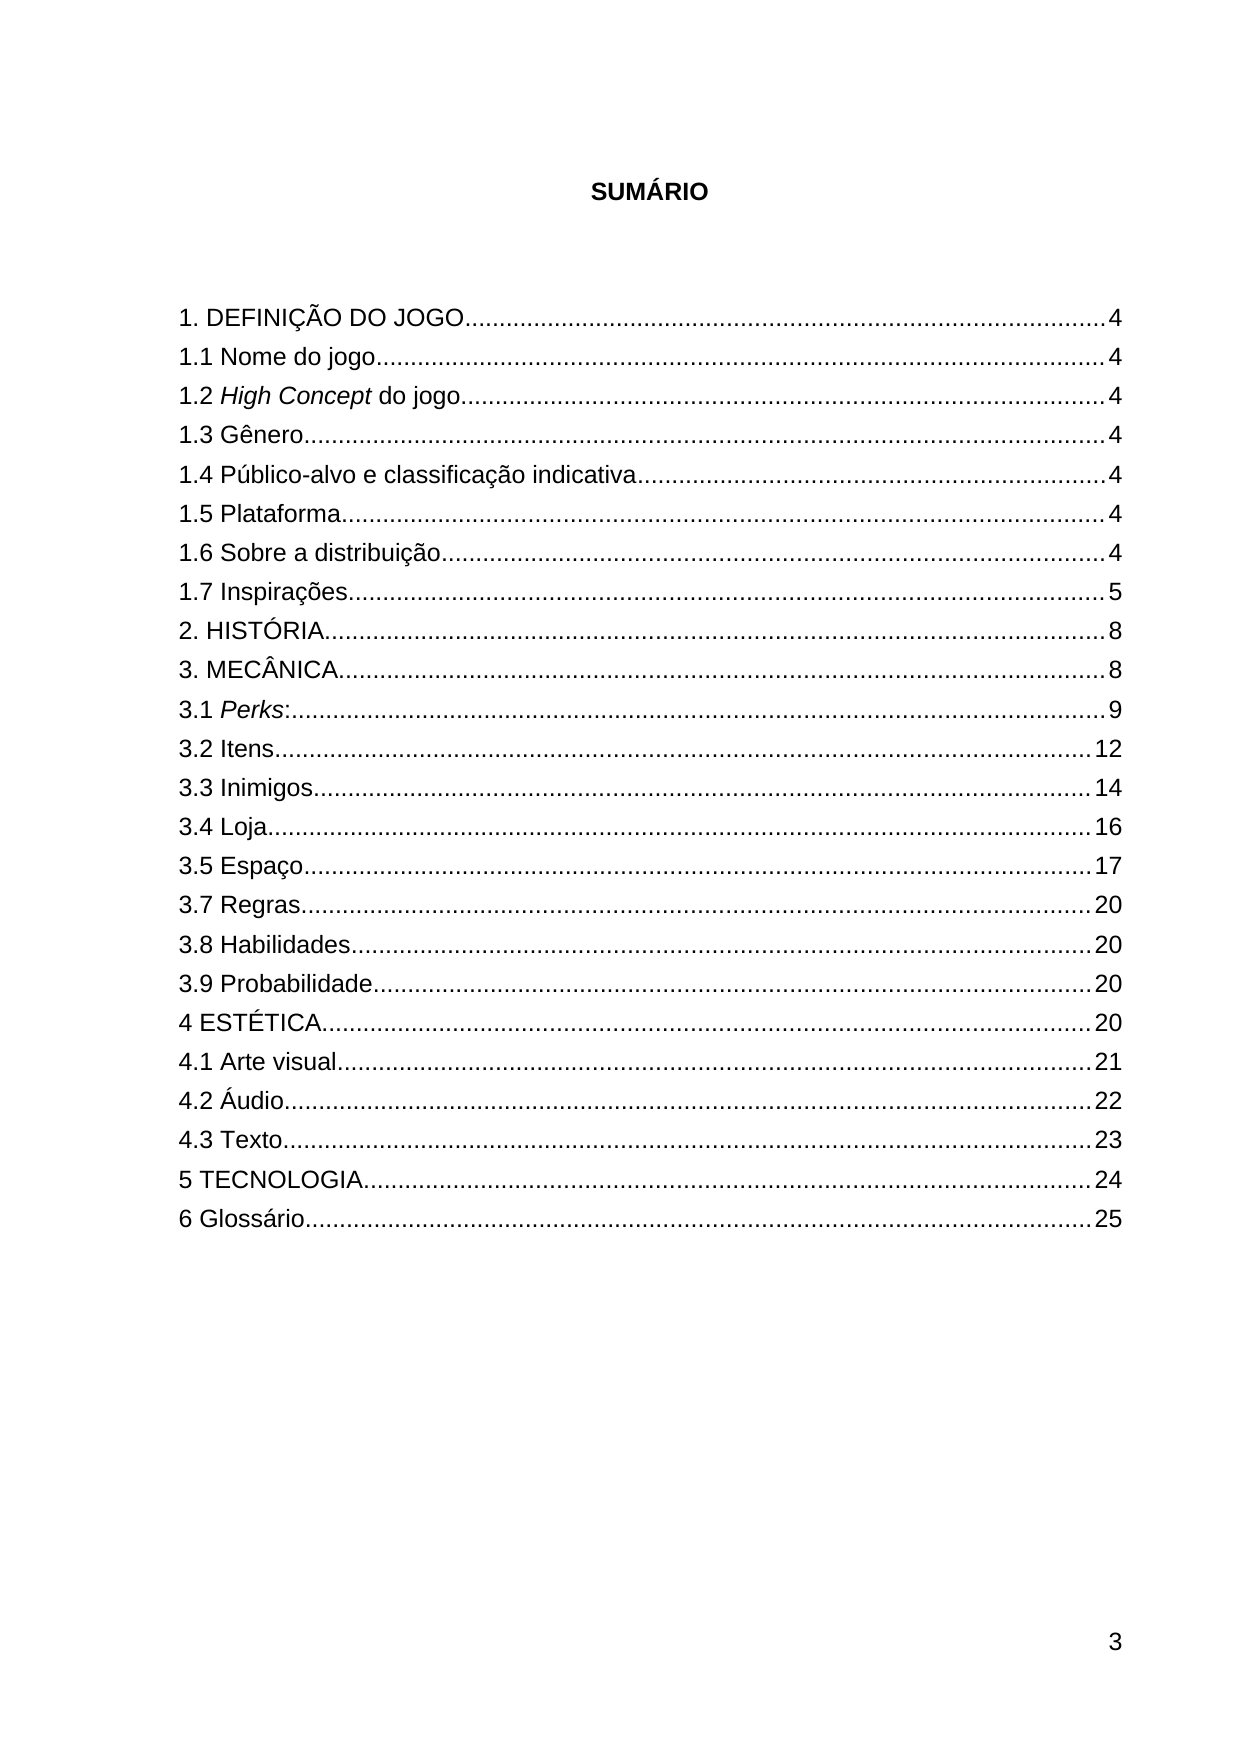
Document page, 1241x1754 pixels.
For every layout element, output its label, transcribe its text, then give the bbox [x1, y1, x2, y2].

text 2022SUMÁRIO [177, 177, 1122, 206]
